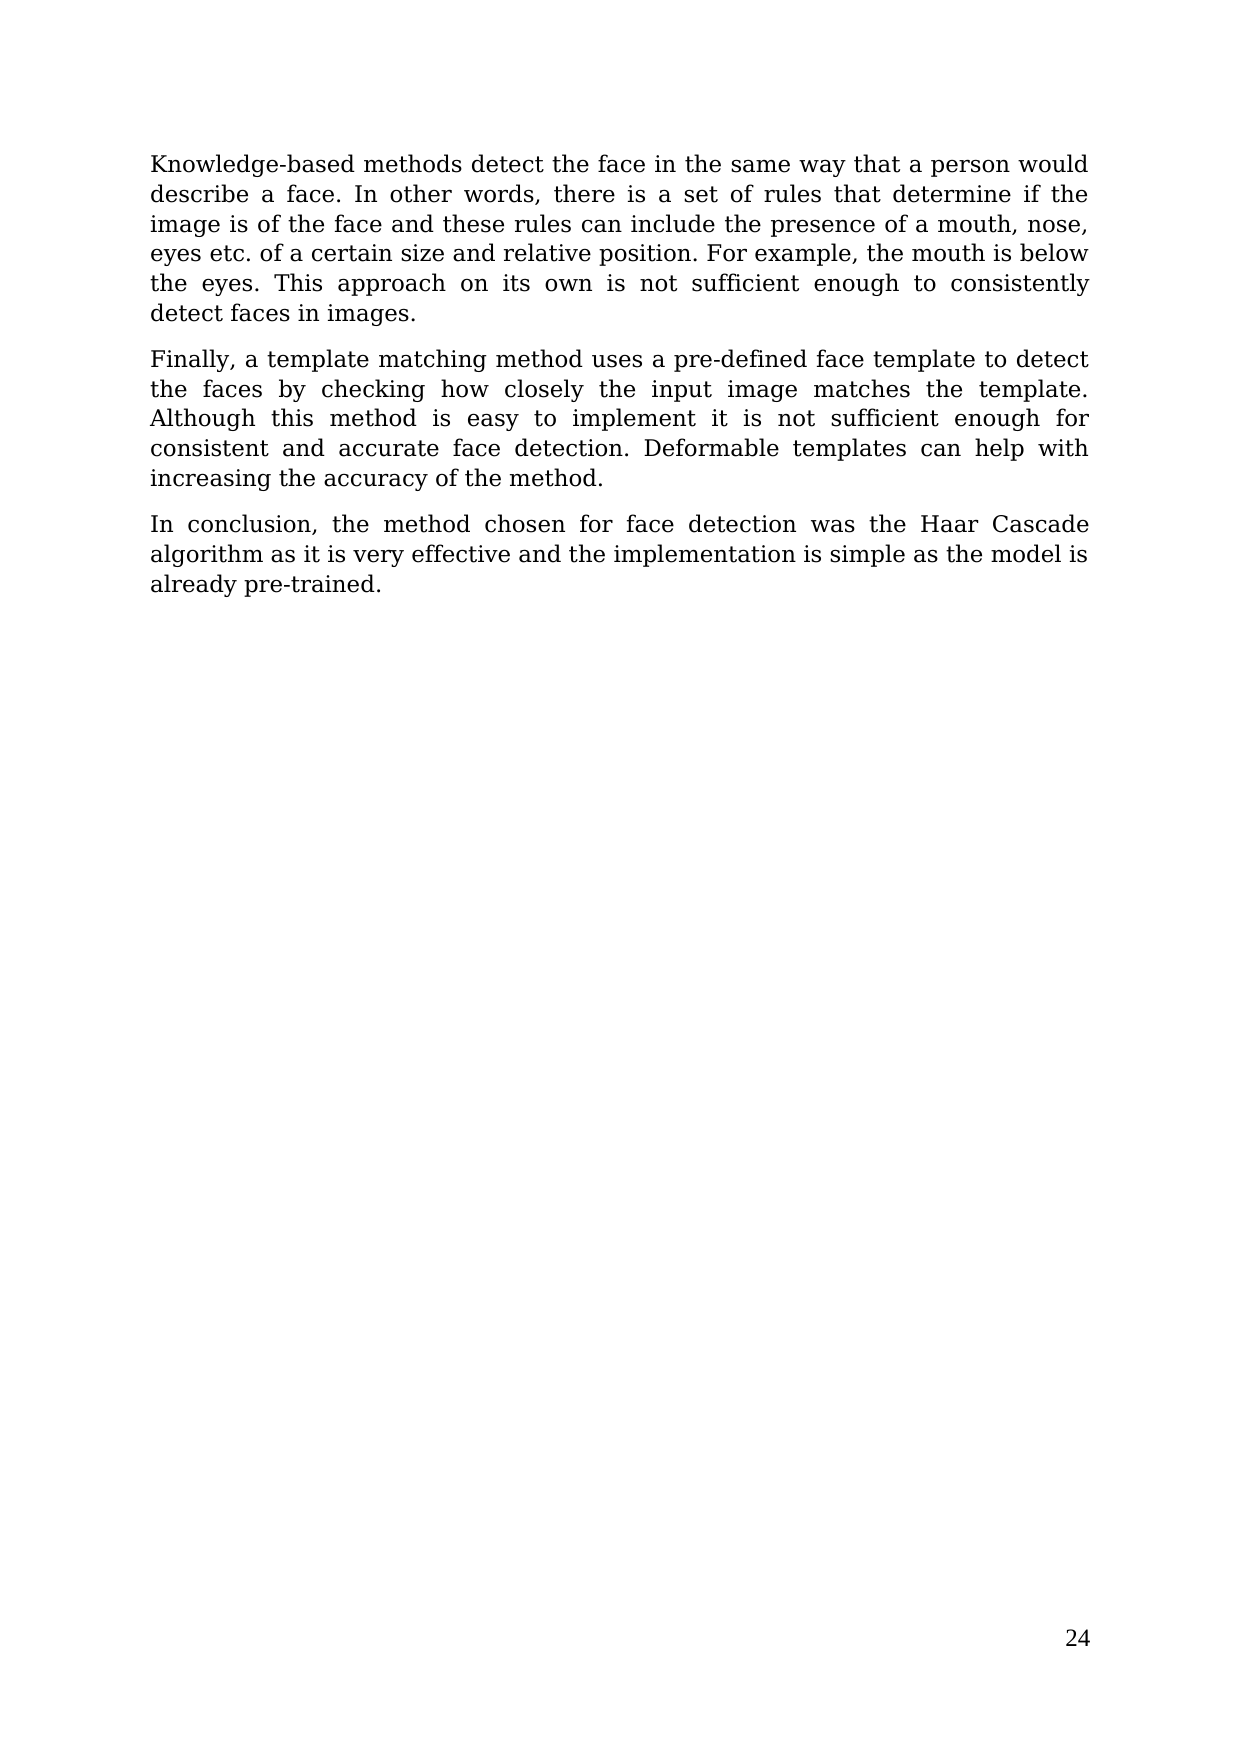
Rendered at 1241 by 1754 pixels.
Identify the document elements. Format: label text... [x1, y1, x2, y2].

text Finally, a template matching method uses a pre-defined face template to detect the faces by checking how closely the input image matches the template. Although this method is easy to implement it is not sufficient enough for consistent and accurate face detection. Deformable templates can help with increasing the accuracy of the method. [150, 345, 1090, 491]
text Knowledge-based methods detect the face in the same way that a person would describe a face. In other words, there is a set of rules that determine if the image is of the face and these rules can include the presence of a mouth, nose, eyes etc. of a certain size and relative position. For example, the mouth is below the eyes. This approach on its own is not sufficient enough to consistently detect faces in images. [150, 150, 1090, 326]
text In conclusion, the method chosen for face detection was the Haar Cascade algorithm as it is very effective and the implementation is simple as the model is already pre-trained. [150, 510, 1090, 597]
